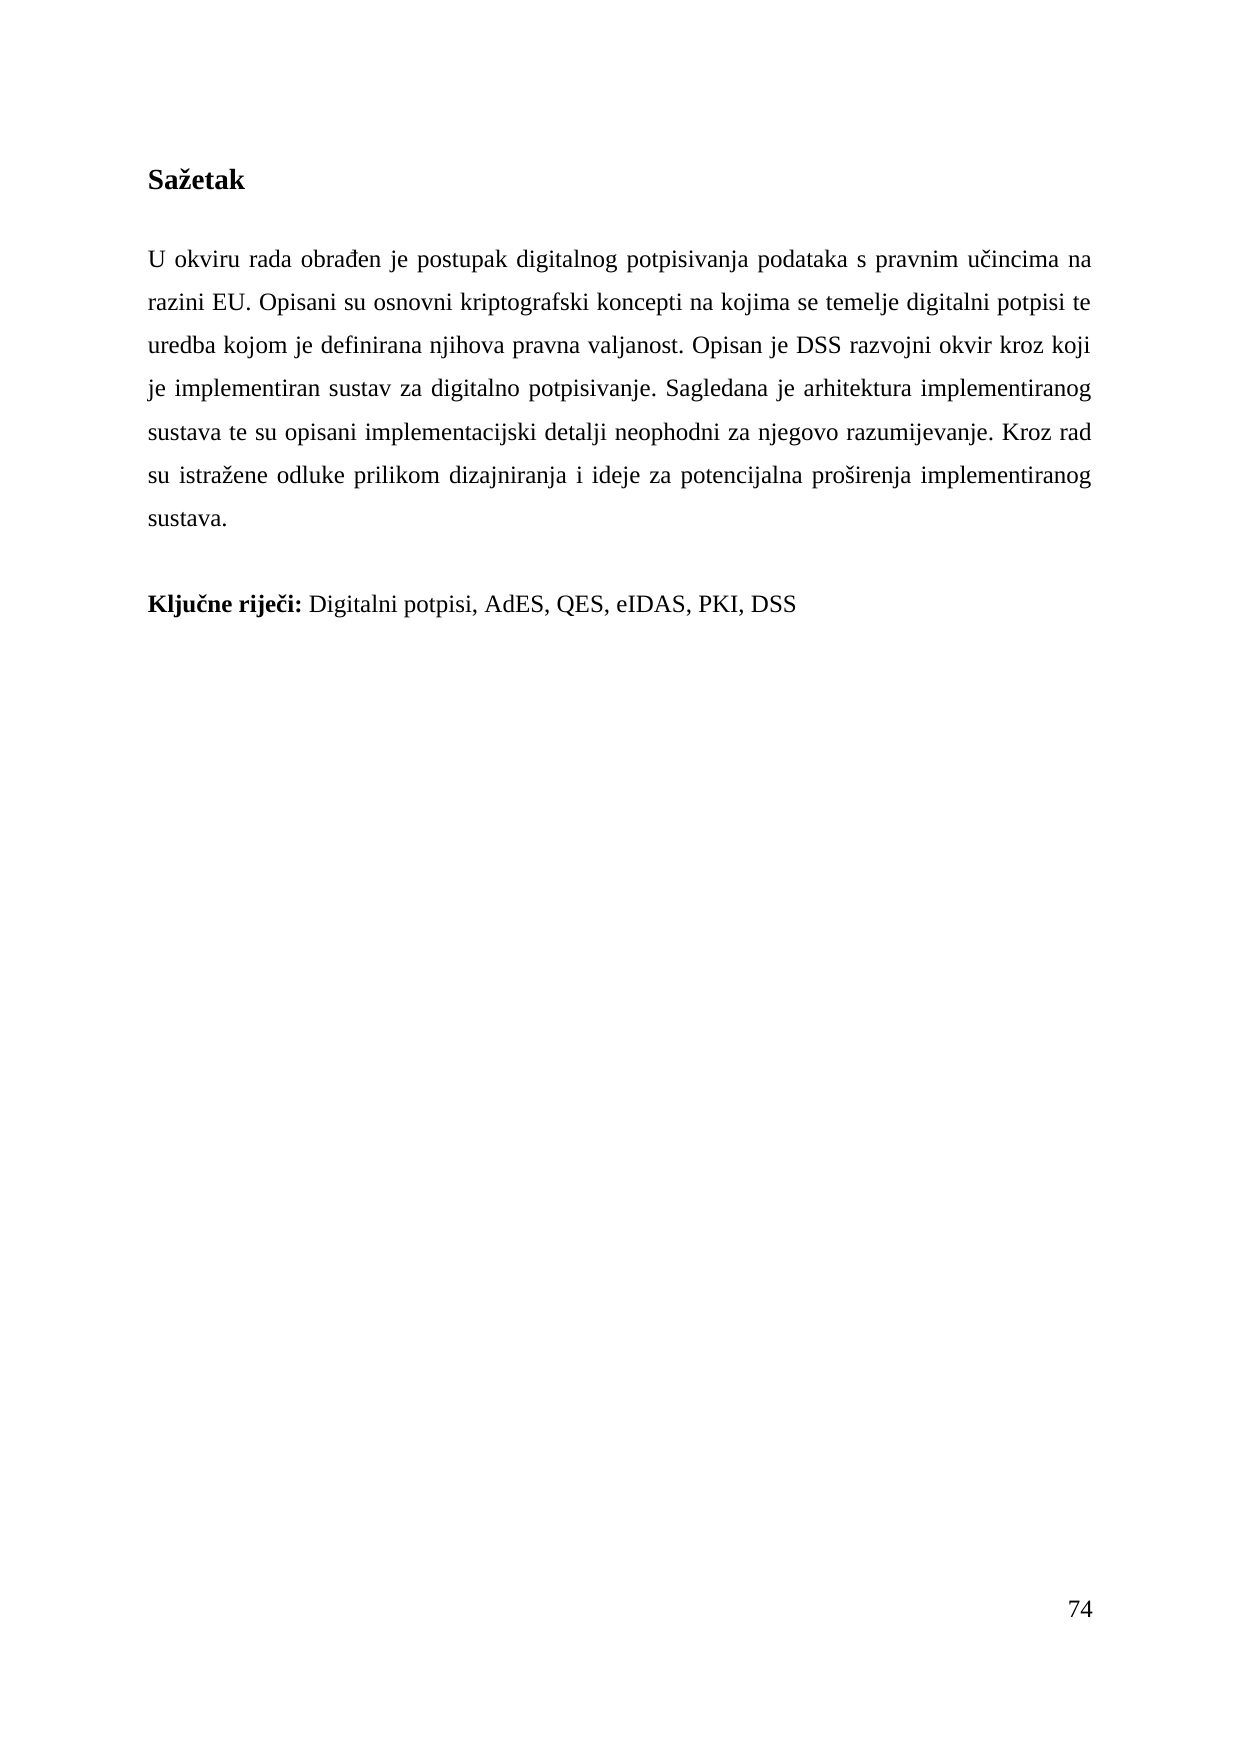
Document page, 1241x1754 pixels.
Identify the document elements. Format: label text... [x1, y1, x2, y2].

subtitle Sažetak [148, 162, 1092, 196]
text U okviru rada obrađen je postupak digitalnog potpisivanja podataka s pravnim učincima na razini EU. Opisani su osnovni kriptografski koncepti na kojima se temelje digitalni potpisi te uredba kojom je definirana njihova pravna valjanost. Opisan je DSS razvojni okvir kroz koji je implementiran sustav za digitalno potpisivanje. Sagledana je arhitektura implementiranog sustava te su opisani implementacijski detalji neophodni za njegovo razumijevanje. Kroz rad su istražene odluke prilikom dizajniranja i ideje za potencijalna proširenja implementiranog sustava. [148, 244, 1092, 532]
text Ključne riječi: Digitalni potpisi, AdES, QES, eIDAS, PKI, DSS [148, 589, 1092, 618]
